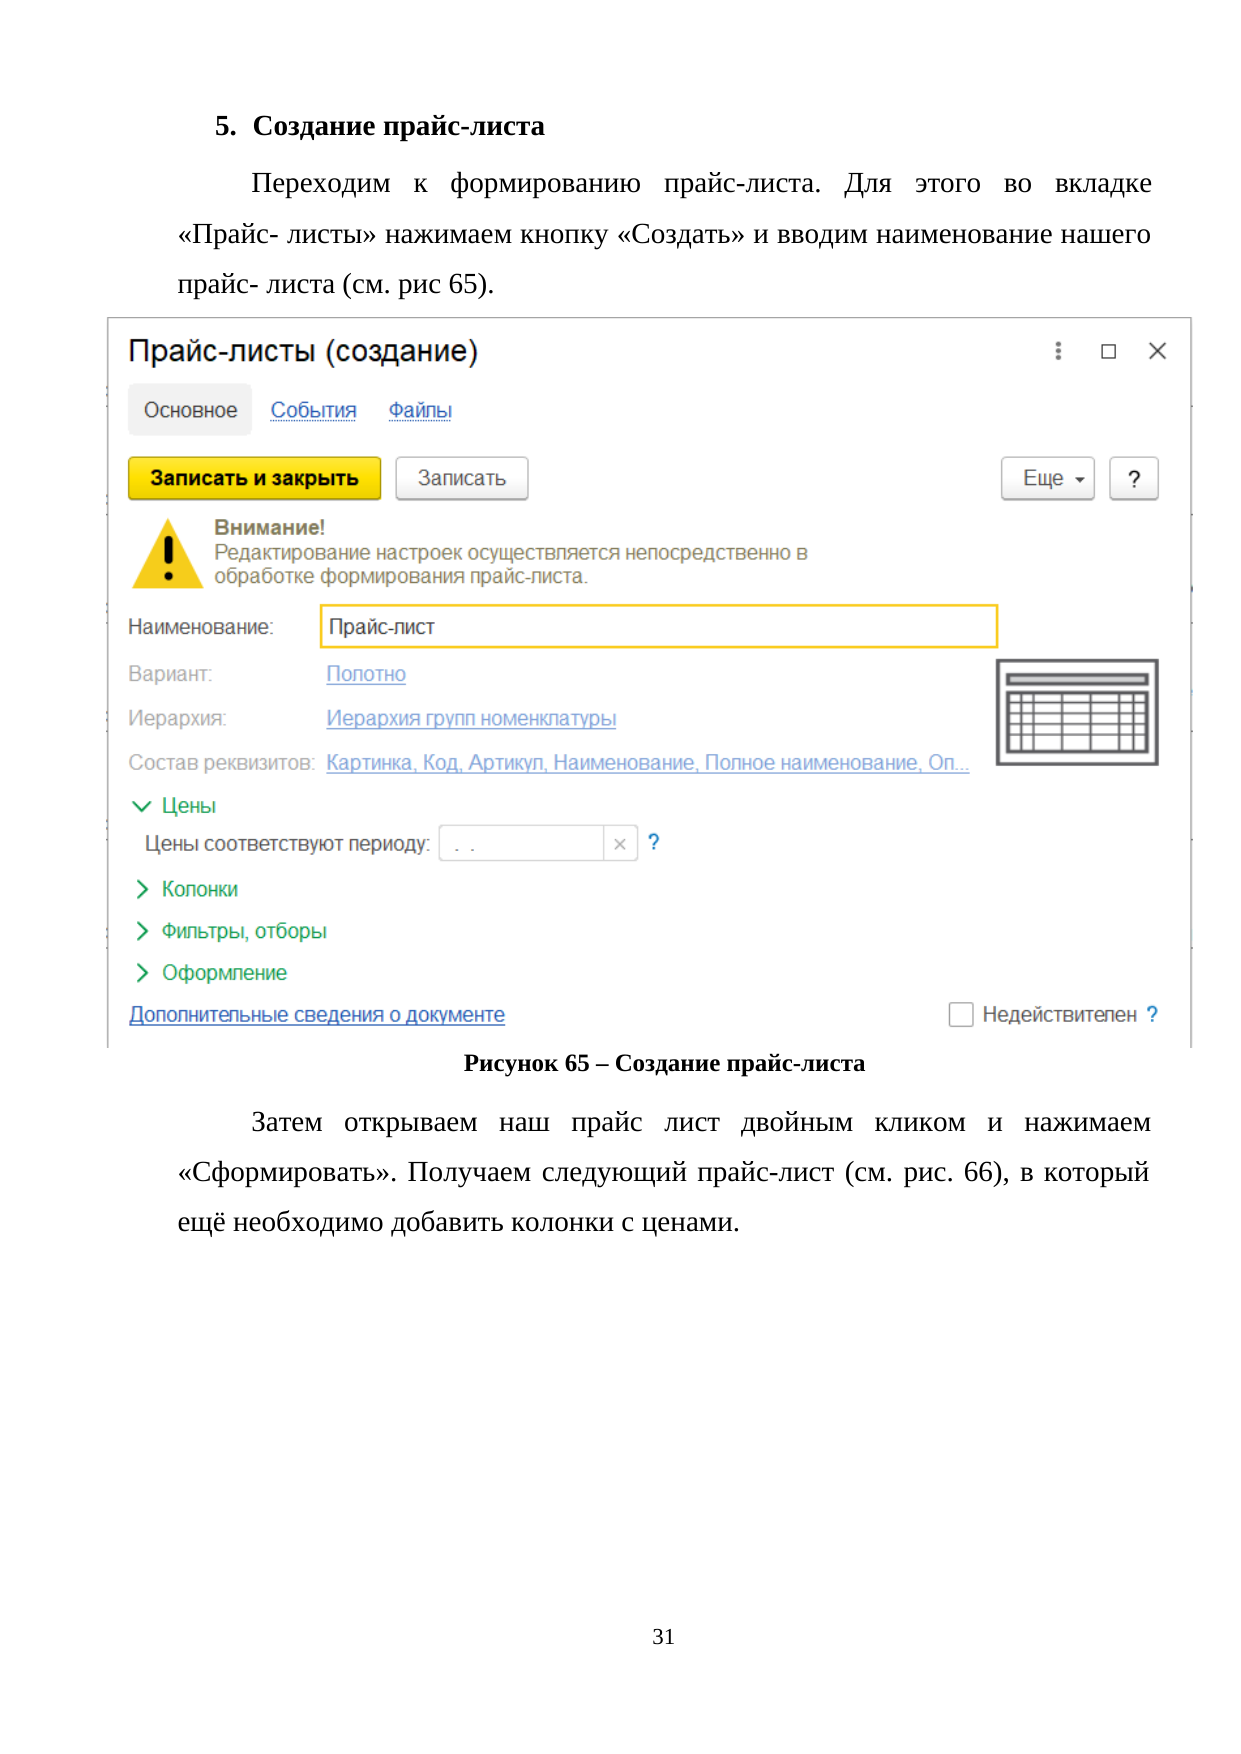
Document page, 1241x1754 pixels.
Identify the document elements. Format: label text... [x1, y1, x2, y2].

subtitle Создание прайс-листа [215, 108, 1192, 142]
picture [106, 317, 1193, 1048]
text Переходим к формированию прайс-листа. Для этого во вкладке «Прайс- листы» нажимаем кнопку «Создать» и вводим наименование нашего прайс- листа (см. рис 65). [177, 166, 1152, 300]
text Затем открываем наш прайс лист двойным кликом и нажимаем [251, 1104, 1192, 1137]
text «Сформировать». Получаем следующий прайс-лист (см. рис. 66), в который ещё необходимо добавить колонки с ценами. [177, 1154, 1192, 1238]
text Рисунок 65 – Создание прайс-листа [195, 1048, 1134, 1077]
